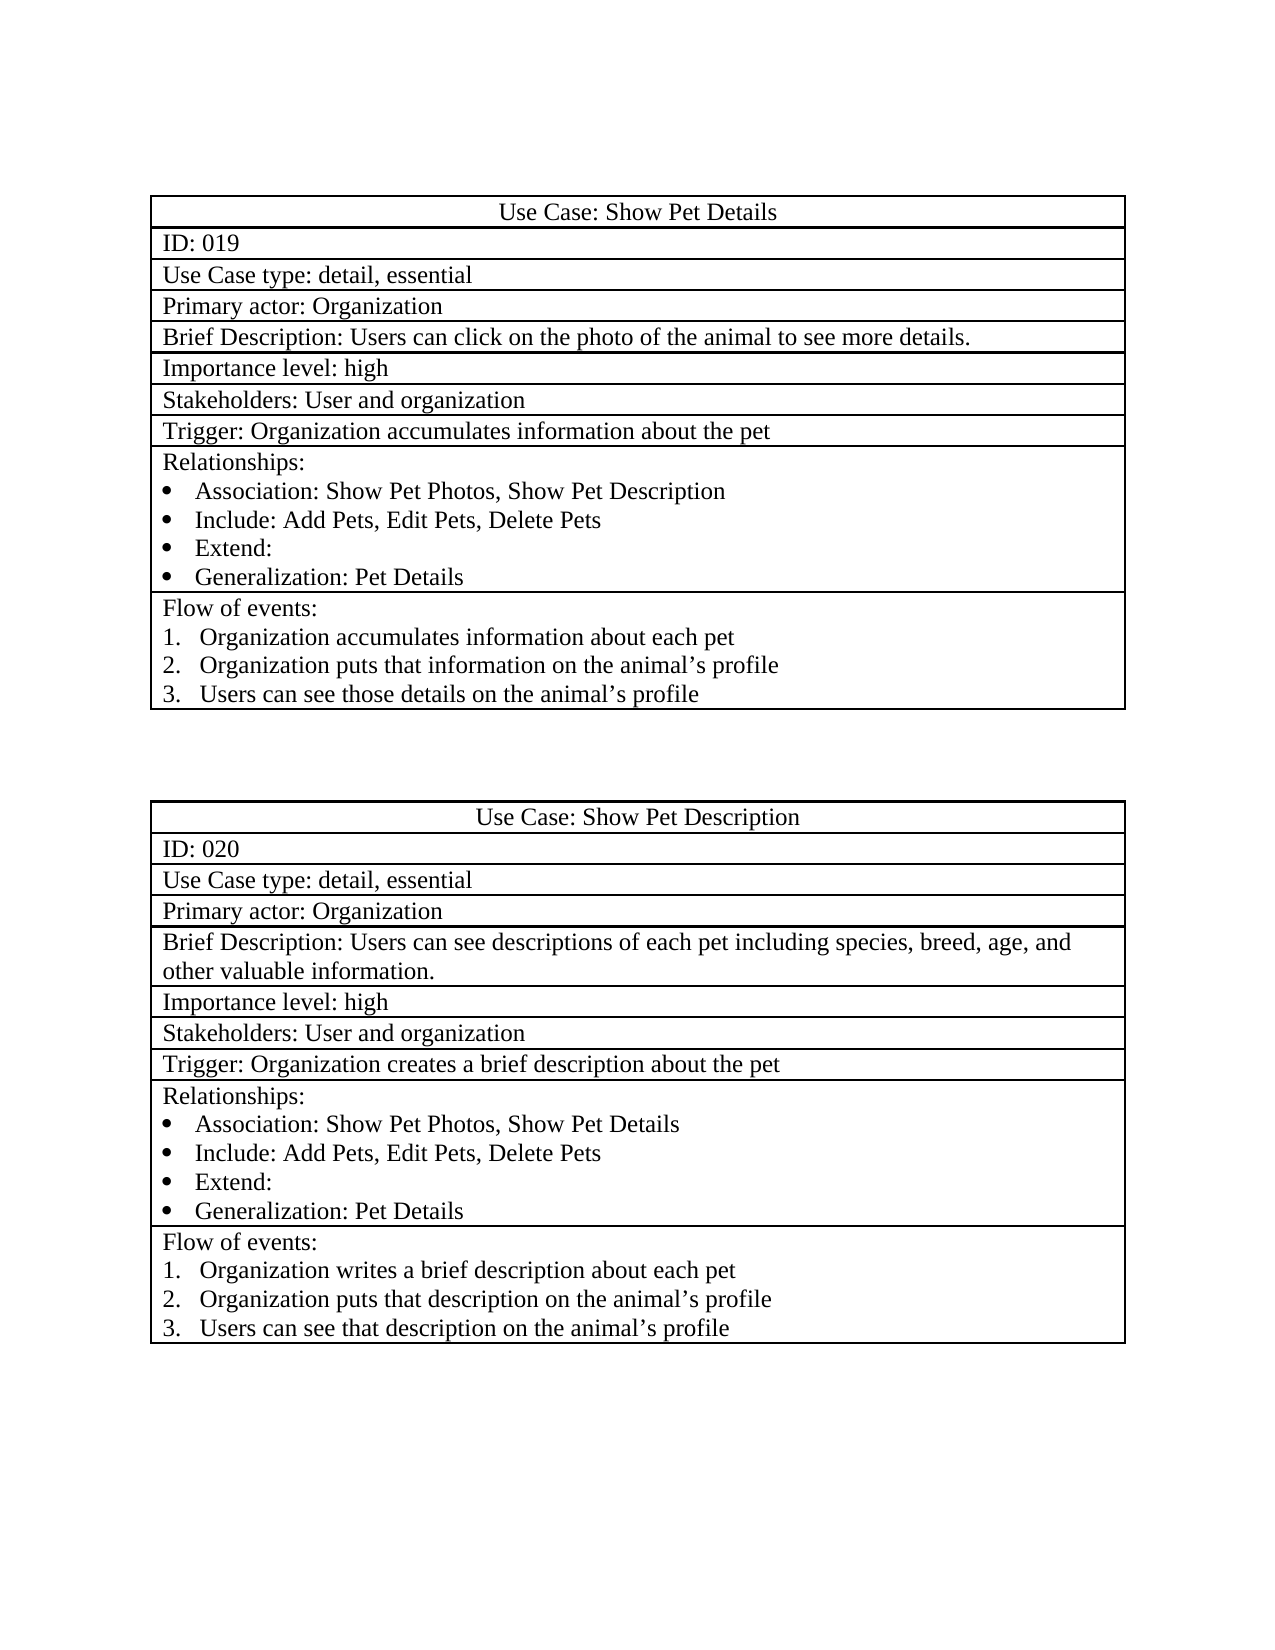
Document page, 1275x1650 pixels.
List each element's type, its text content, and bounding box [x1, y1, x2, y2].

table_cell Relationships: · Association: Show Pet Photos, Show Pet Details · Include: Add Pets, Edit Pets, Delete Pets · Extend: · Generalization: Pet Details [152, 1081, 1124, 1224]
table_header Use Case: Show Pet Description [152, 803, 1124, 832]
table_cell Relationships: · Association: Show Pet Photos, Show Pet Description · Include: Add Pets, Edit Pets, Delete Pets · Extend: · Generalization: Pet Details [152, 447, 1124, 591]
table_cell Use Case type: detail, essential [152, 260, 1124, 289]
table_cell Stakeholders: User and organization [152, 1018, 1124, 1047]
table_cell Importance level: high [152, 987, 1124, 1016]
table_cell Trigger: Organization accumulates information about the pet [152, 416, 1124, 445]
table_header Use Case: Show Pet Details [152, 197, 1124, 226]
table_cell ID: 019 [152, 229, 1124, 258]
table_cell Primary actor: Organization [152, 896, 1124, 925]
table_cell ID: 020 [152, 834, 1124, 863]
table_cell Trigger: Organization creates a brief description about the pet [152, 1050, 1124, 1079]
table_cell Use Case type: detail, essential [152, 865, 1124, 894]
table_cell Brief Description: Users can see descriptions of each pet including species, breed, age, and other valuable information. [152, 928, 1124, 985]
table_cell Brief Description: Users can click on the photo of the animal to see more details. [152, 322, 1124, 351]
table_cell Primary actor: Organization [152, 291, 1124, 320]
table_cell Flow of events: 1. Organization accumulates information about each pet 2. Organization puts that information on the animal’s profile 3. Users can see those details on the animal’s profile [152, 593, 1124, 708]
table_cell Flow of events: 1. Organization writes a brief description about each pet 2. Organization puts that description on the animal’s profile 3. Users can see that description on the animal’s profile [152, 1227, 1124, 1342]
table_cell Importance level: high [152, 354, 1124, 383]
table_cell Stakeholders: User and organization [152, 385, 1124, 414]
